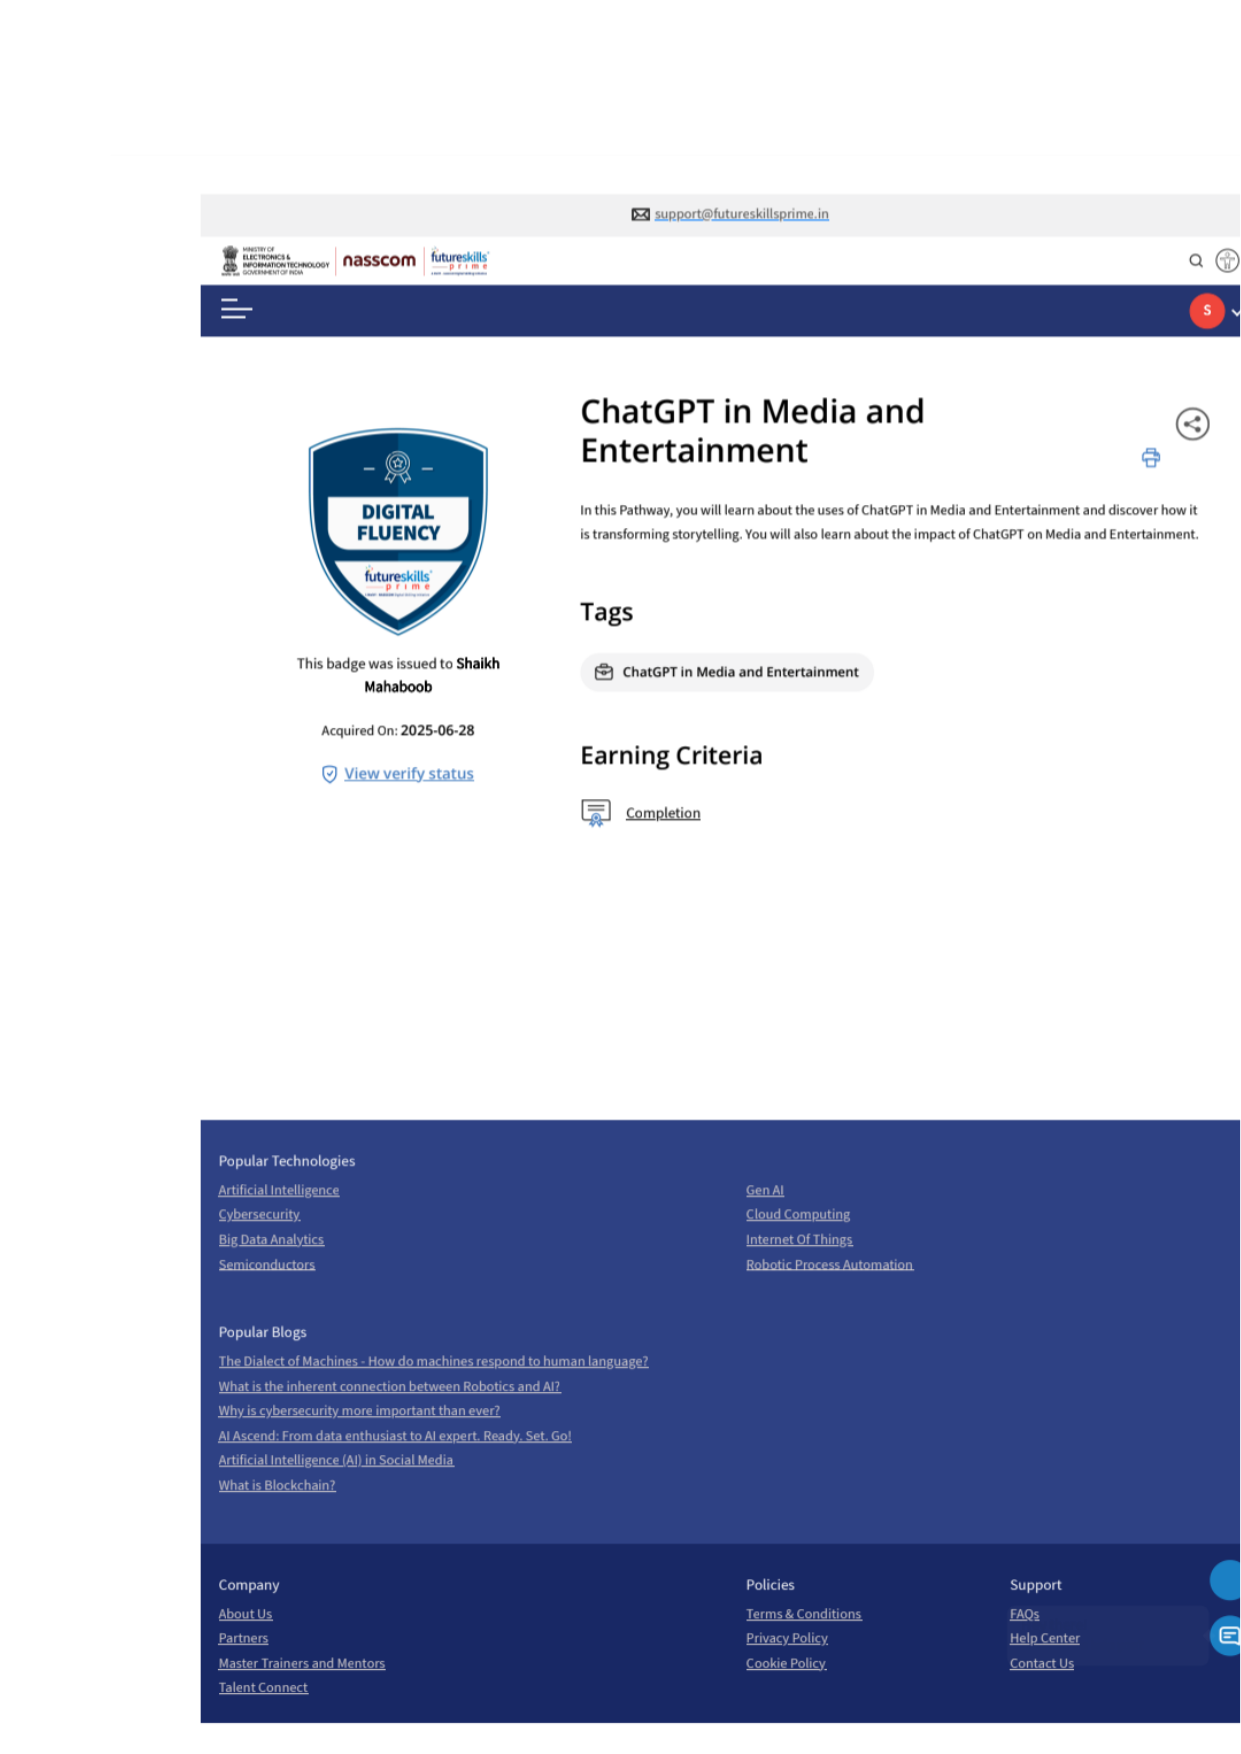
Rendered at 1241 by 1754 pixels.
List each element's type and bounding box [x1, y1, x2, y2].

picture [110, 150, 1241, 1754]
